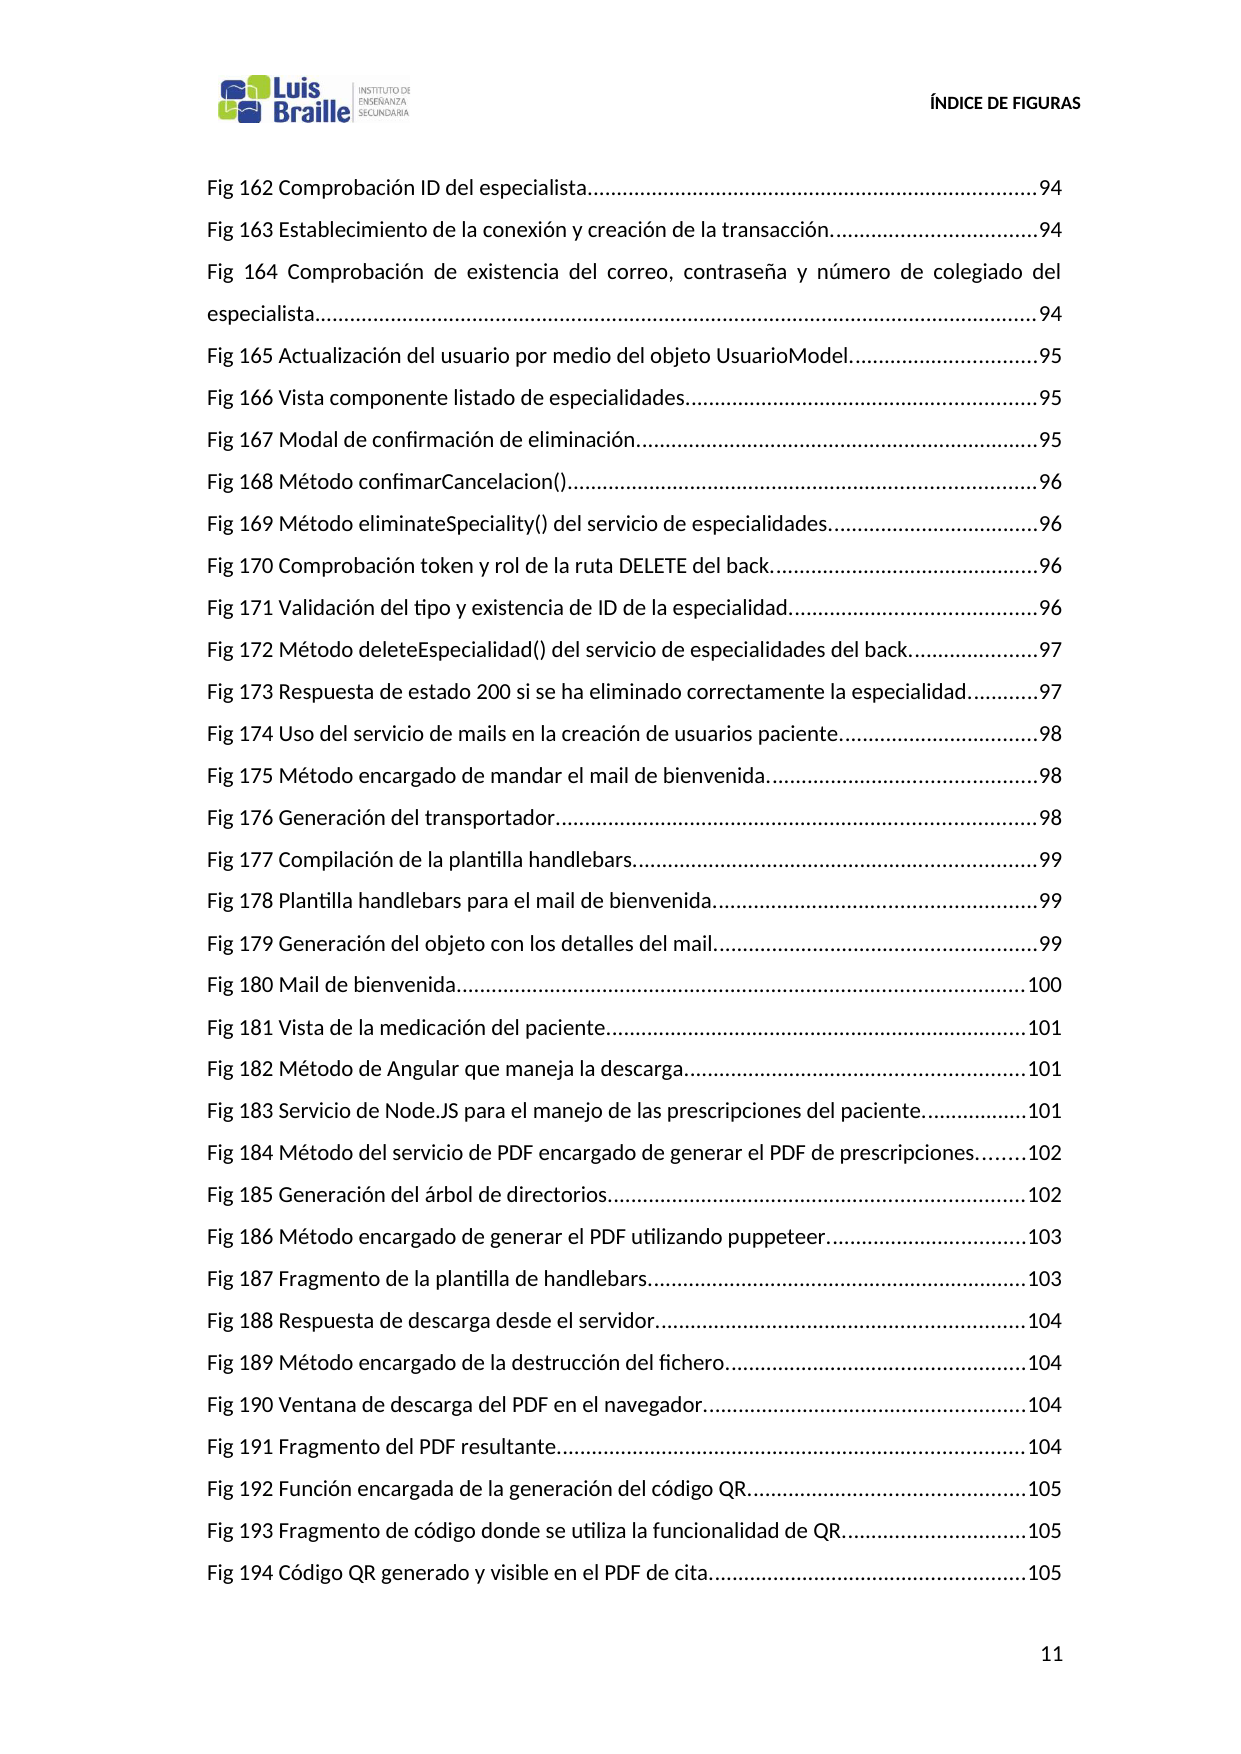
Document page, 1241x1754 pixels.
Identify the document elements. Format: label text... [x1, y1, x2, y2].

text Fig 184 Método del servicio de PDF encargado de generar el PDF de prescripciones. 102 [207, 1138, 1063, 1167]
text Fig 183 Servicio de Node.JS para el manejo de las prescripciones del paciente. 101 [207, 1097, 1063, 1124]
text Fig 185 Generación del árbol de directorios. 102 [207, 1181, 1063, 1208]
text Fig 162 Comprobación ID del especialista. 94 [207, 173, 1063, 201]
text Fig 192 Función encargada de la generación del código QR. 105 [207, 1474, 1063, 1502]
text Fig 169 Método eliminateSpeciality() del servicio de especialidades. 96 [207, 509, 1063, 537]
text Fig 166 Vista componente listado de especialidades. 95 [207, 383, 1063, 411]
text Fig 167 Modal de confirmación de eliminación. 95 [207, 425, 1063, 453]
text Fig 171 Validación del tipo y existencia de ID de la especialidad. 96 [207, 593, 1063, 621]
text Fig 190 Ventana de descarga del PDF en el navegador. 104 [207, 1390, 1063, 1418]
text Fig 181 Vista de la medicación del paciente. 101 [207, 1013, 1063, 1041]
text Fig 163 Establecimiento de la conexión y creación de la transacción. 94 [207, 215, 1063, 243]
text Fig 186 Método encargado de generar el PDF utilizando puppeteer. 103 [207, 1222, 1063, 1251]
text Fig 164 Comprobación de existencia del correo, contraseña y número de colegiado del especialista. 94 [207, 257, 1063, 327]
text Fig 187 Fragmento de la plantilla de handlebars. 103 [207, 1264, 1063, 1292]
text Fig 179 Generación del objeto con los detalles del mail. 99 [207, 929, 1063, 957]
text Fig 194 Código QR generado y visible en el PDF de cita. 105 [207, 1558, 1063, 1586]
text Fig 176 Generación del transportador. 98 [207, 803, 1063, 831]
text Fig 172 Método deleteEspecialidad() del servicio de especialidades del back. 97 [207, 635, 1063, 663]
text Fig 178 Plantilla handlebars para el mail de bienvenida. 99 [207, 887, 1063, 915]
text Fig 182 Método de Angular que maneja la descarga. 101 [207, 1054, 1063, 1083]
text Fig 177 Compilación de la plantilla handlebars. 99 [207, 845, 1063, 873]
text Fig 174 Uso del servicio de mails en la creación de usuarios paciente. 98 [207, 719, 1063, 747]
text Fig 170 Comprobación token y rol de la ruta DELETE del back. 96 [207, 551, 1063, 579]
text Fig 193 Fragmento de código donde se utiliza la funcionalidad de QR. 105 [207, 1516, 1063, 1544]
text Fig 173 Respuesta de estado 200 si se ha eliminado correctamente la especialidad. 97 [207, 677, 1063, 705]
text Fig 188 Respuesta de descarga desde el servidor. 104 [207, 1306, 1063, 1334]
text Fig 191 Fragmento del PDF resultante. 104 [207, 1432, 1063, 1460]
text Fig 189 Método encargado de la destrucción del fichero. 104 [207, 1348, 1063, 1376]
text Fig 175 Método encargado de mandar el mail de bienvenida. 98 [207, 761, 1063, 789]
text Fig 165 Actualización del usuario por medio del objeto UsuarioModel. 95 [207, 341, 1063, 369]
text Fig 168 Método confimarCancelacion(). 96 [207, 467, 1063, 495]
text Fig 180 Mail de bienvenida. 100 [207, 971, 1063, 999]
